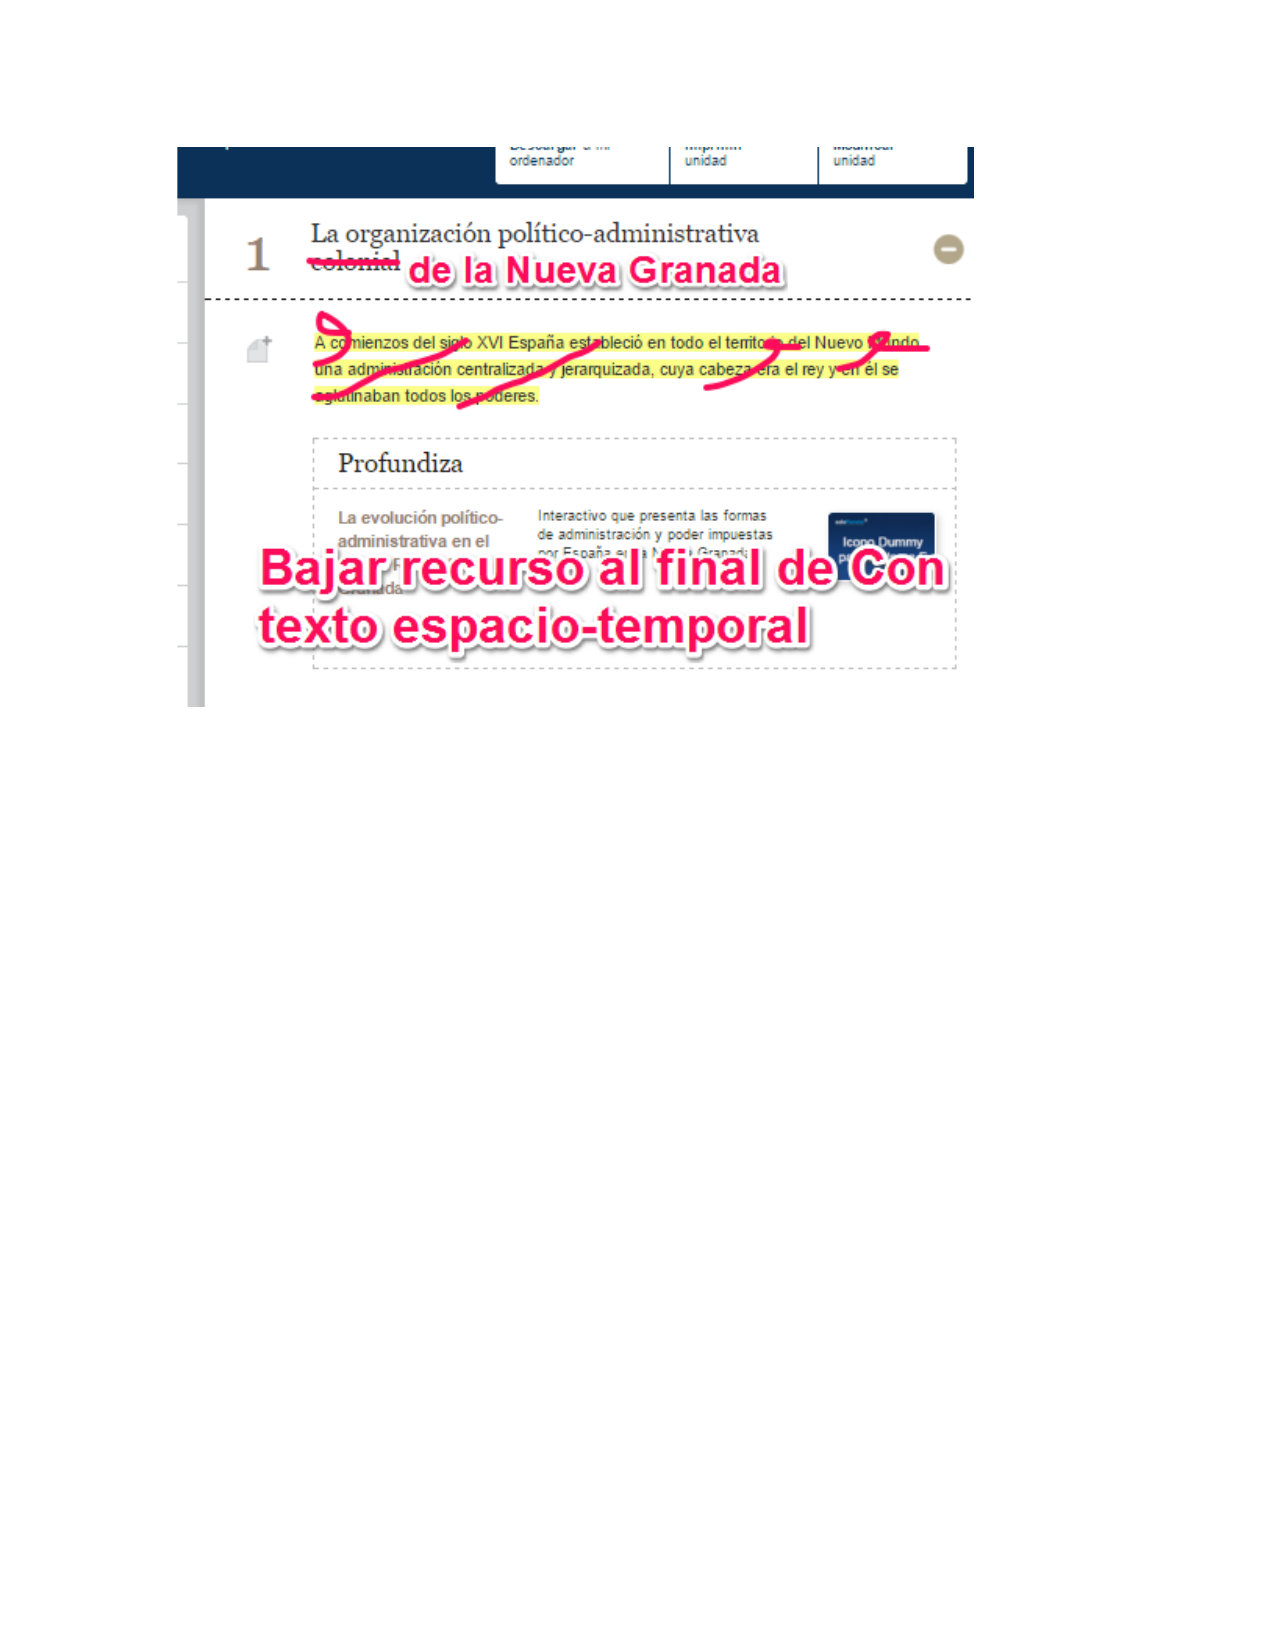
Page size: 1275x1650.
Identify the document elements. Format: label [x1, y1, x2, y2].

picture [177, 147, 974, 707]
